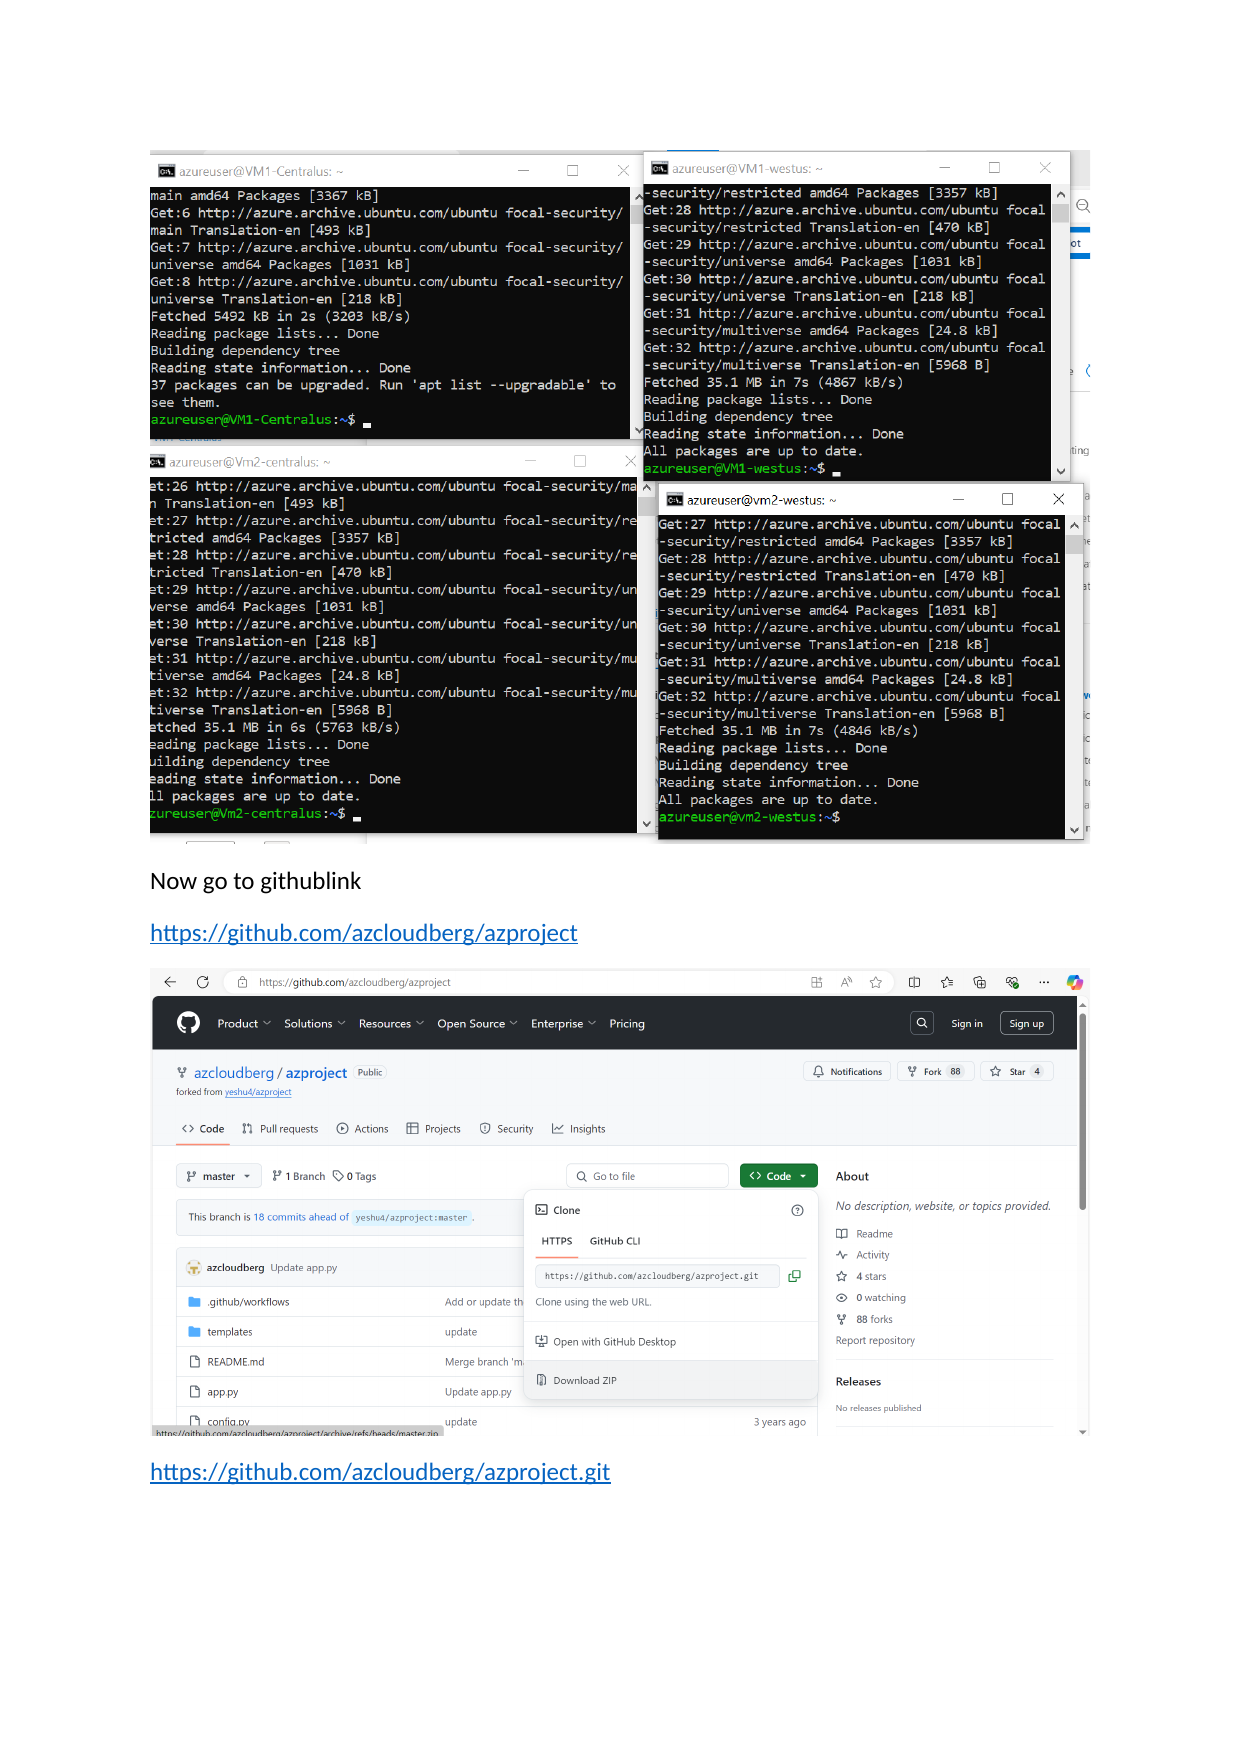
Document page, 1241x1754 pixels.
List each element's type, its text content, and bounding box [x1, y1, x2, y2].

text Now go to githublink [150, 865, 1090, 896]
text https://github.com/azcloudberg/azproject [150, 917, 1090, 947]
picture [150, 150, 1091, 844]
text https://github.com/azcloudberg/azproject.git [150, 1456, 1090, 1487]
picture [150, 968, 1091, 1436]
